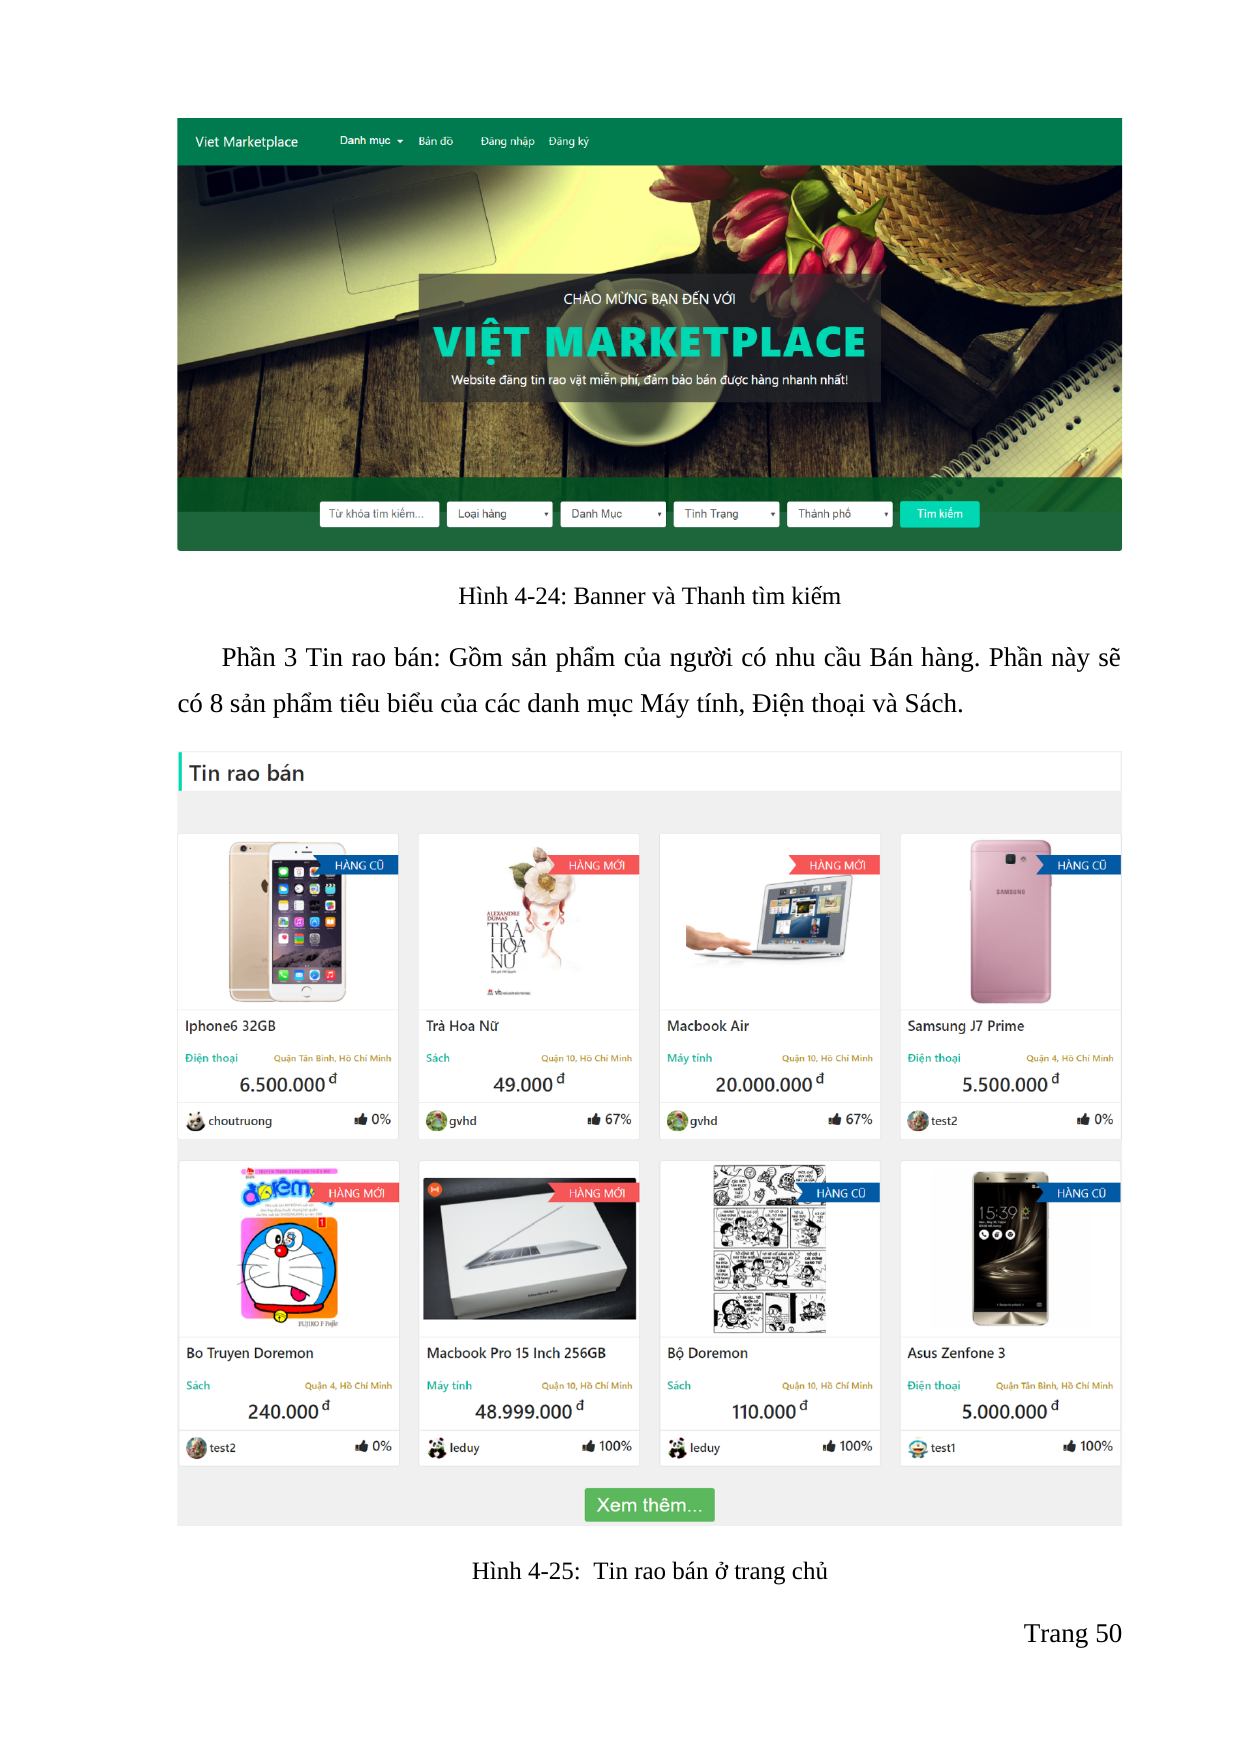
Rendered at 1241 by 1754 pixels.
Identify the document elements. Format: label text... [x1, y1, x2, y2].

picture [177, 118, 1123, 551]
picture [177, 751, 1123, 1526]
text Phần 3 Tin rao bán: Gồm sản phẩm của người có nhu cầu Bán hàng. Phần này sẽ có 8 sản phẩm tiêu biểu của các danh mục Máy tính, Điện thoại và Sách. [177, 641, 1122, 719]
